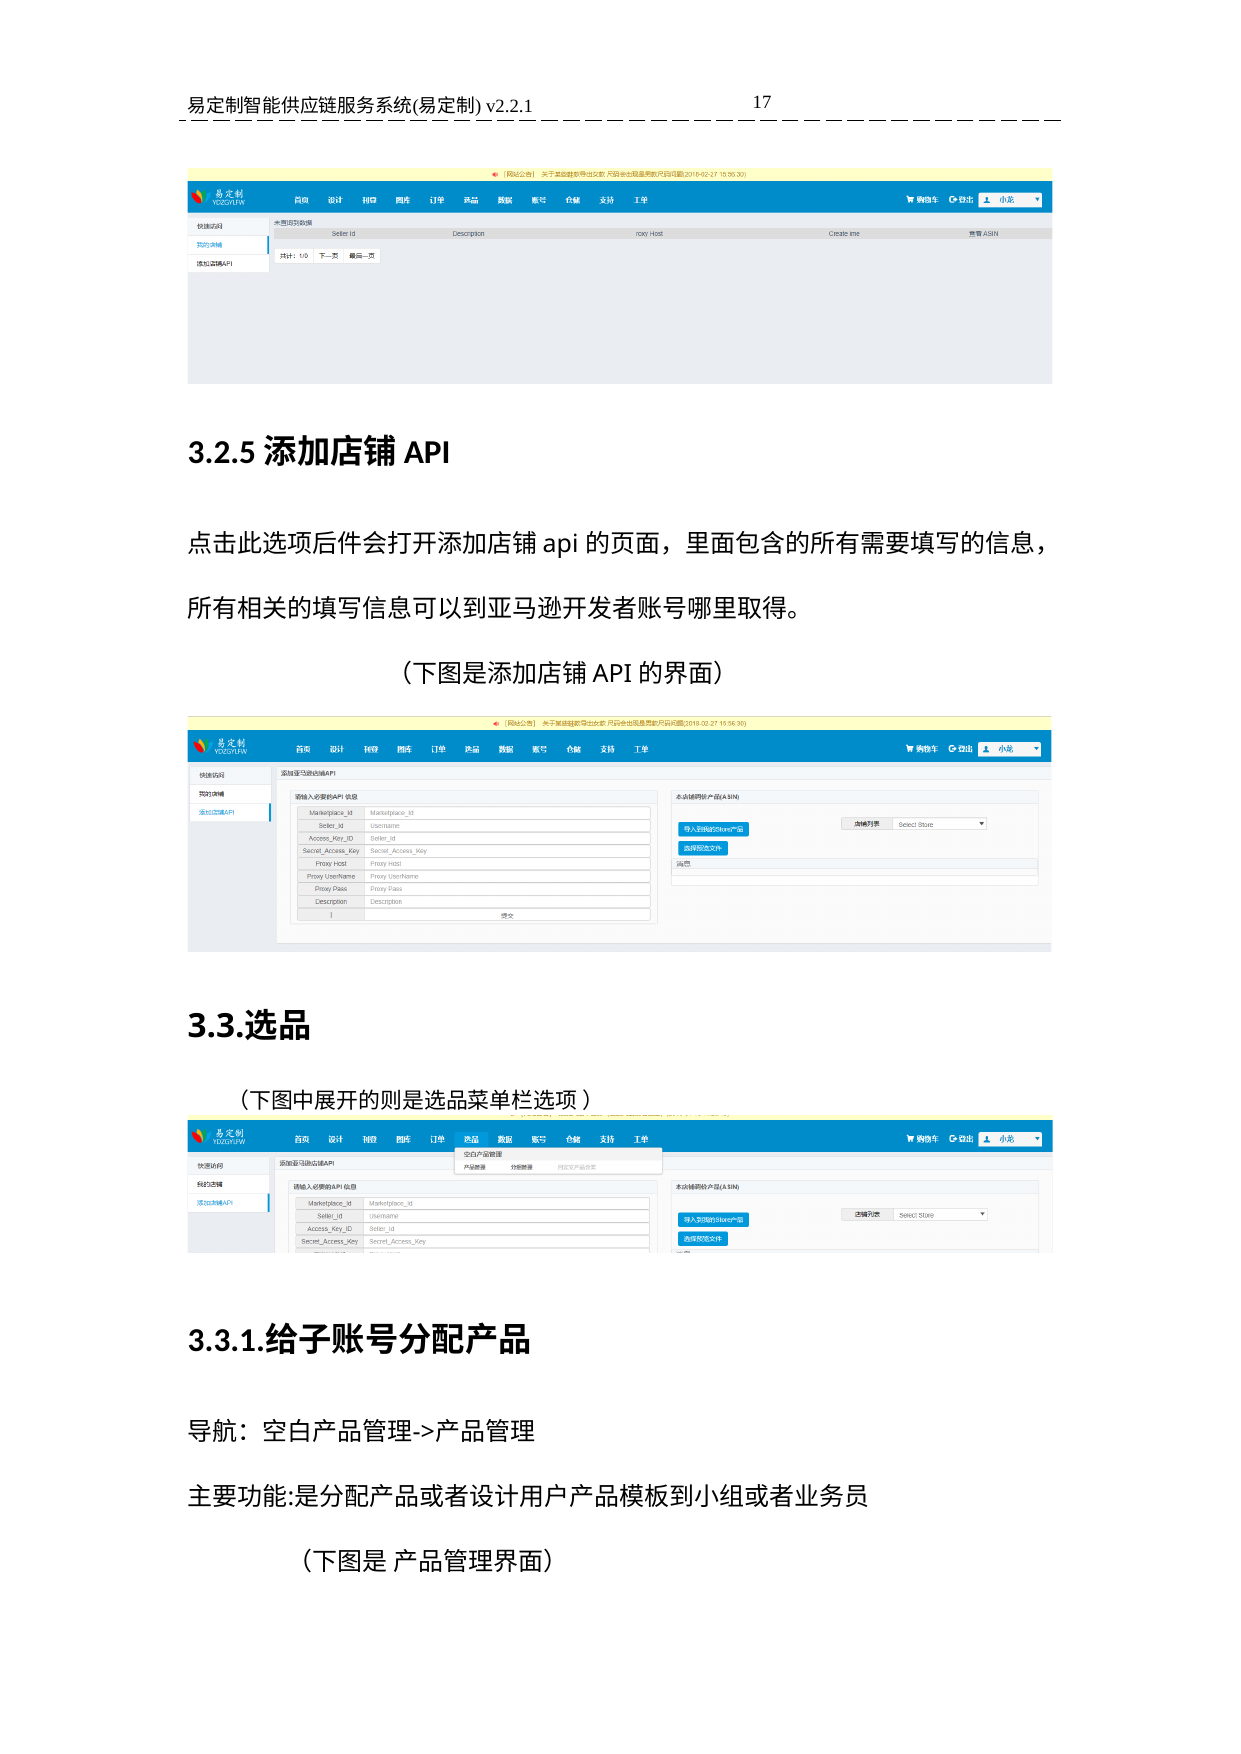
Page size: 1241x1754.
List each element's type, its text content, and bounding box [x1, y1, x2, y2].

picture [397, 198, 408, 202]
picture [979, 193, 1041, 207]
picture [918, 197, 930, 202]
text （下图中展开的则是选品菜单栏选项 ） [187, 1083, 1053, 1115]
picture [918, 1136, 930, 1141]
picture [187, 1148, 1053, 1253]
list 主要功能:是分配产品或者设计用户产品模板到小组或者业务员 [187, 1462, 1053, 1527]
picture [365, 1137, 376, 1142]
picture [187, 1115, 1053, 1119]
picture [499, 198, 511, 203]
picture [187, 763, 1052, 952]
picture [500, 747, 512, 752]
subtitle 3.2.5 添加店铺API [187, 417, 1053, 482]
picture [192, 1130, 206, 1142]
picture [979, 743, 1040, 756]
picture [397, 1137, 408, 1142]
picture [194, 741, 208, 752]
list 导航：空白产品管理->产品管理 [187, 1397, 1053, 1462]
picture [192, 191, 205, 203]
picture [187, 168, 1053, 180]
picture [571, 198, 579, 203]
picture [917, 746, 925, 751]
picture [187, 213, 1053, 384]
subtitle 3.3.1.给子账号分配产品 [187, 1305, 1053, 1370]
picture [979, 1133, 1041, 1146]
text 点击此选项后件会打开添加店铺api 的页面，里面包含的所有需要填写的信息，所有相关的填写信息可以到亚马逊开发者账号哪里取得。 [187, 509, 1053, 639]
list （下图是 产品管理界面） [187, 1527, 1053, 1592]
subtitle 3.3.选品 [187, 991, 1053, 1056]
picture [366, 747, 377, 752]
picture [187, 715, 1052, 729]
text （下图是添加店铺API 的界面） [187, 639, 1053, 704]
picture [398, 747, 409, 752]
picture [296, 1137, 305, 1142]
